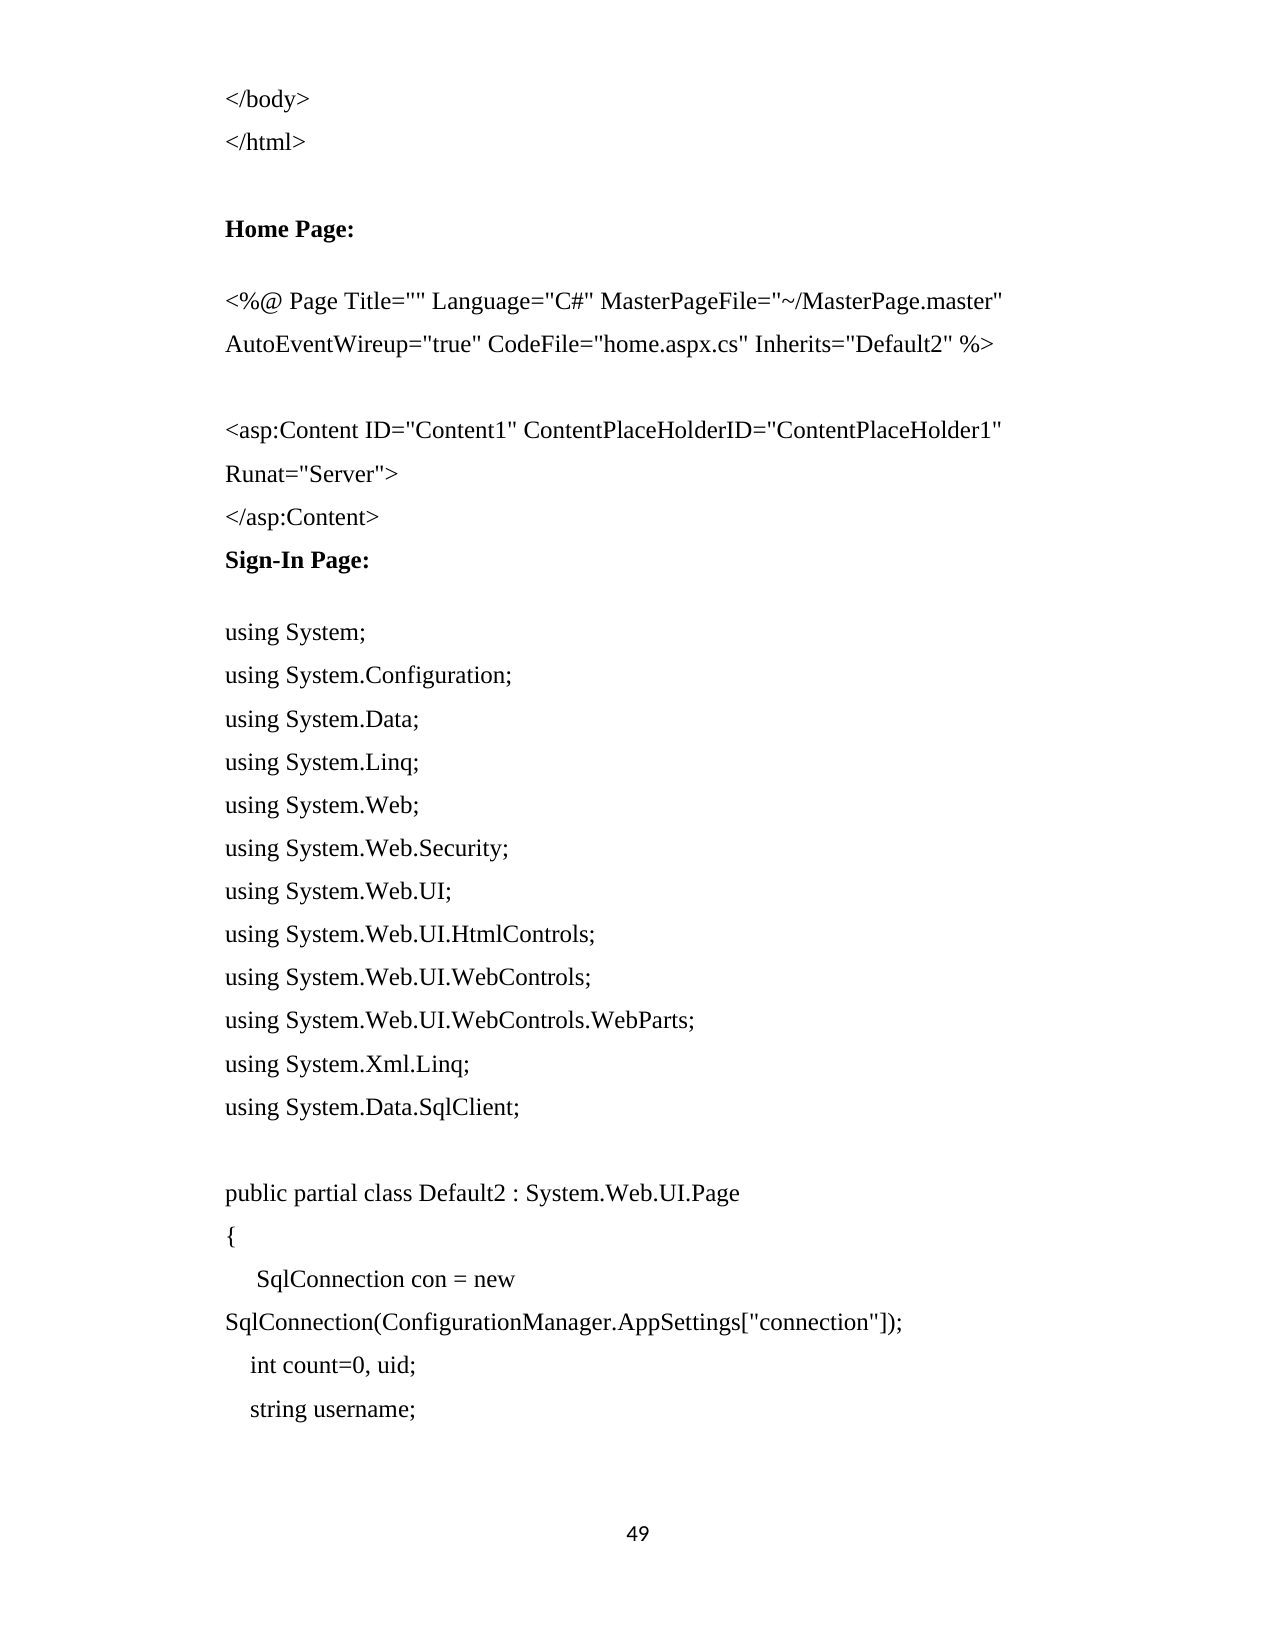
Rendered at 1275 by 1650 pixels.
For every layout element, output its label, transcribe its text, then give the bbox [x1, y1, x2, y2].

text public partial class Default2 : System.Web.UI.Page [225, 1178, 1125, 1207]
text { [225, 1221, 1125, 1250]
text </asp:Content> [225, 502, 1125, 531]
text using System.Data.SqlClient; [225, 1092, 1125, 1121]
text using System.Linq; [225, 747, 1125, 776]
text using System.Web; [225, 790, 1125, 819]
text using System.Web.UI; [225, 876, 1125, 905]
text <asp:Content ID="Content1" ContentPlaceHolderID="ContentPlaceHolder1" Runat="Server"> [225, 416, 1125, 487]
text Home Page: [225, 214, 1125, 242]
text </html> [225, 127, 1125, 156]
text using System; [225, 617, 1125, 646]
text using System.Web.UI.HtmlControls; [225, 919, 1125, 948]
text using System.Data; [225, 704, 1125, 732]
text using System.Configuration; [225, 661, 1125, 689]
text using System.Xml.Linq; [225, 1049, 1125, 1077]
text <%@ Page Title="" Language="C#" MasterPageFile="~/MasterPage.master" AutoEventWireup="true" CodeFile="home.aspx.cs" Inherits="Default2" %> [225, 286, 1125, 358]
text using System.Web.UI.WebControls.WebParts; [225, 1006, 1125, 1034]
text </body> [225, 84, 1125, 113]
text string username; [225, 1394, 1125, 1422]
text Sign-In Page: [225, 545, 1125, 574]
text int count=0, uid; [225, 1351, 1125, 1379]
text using System.Web.Security; [225, 833, 1125, 862]
text SqlConnection con = new SqlConnection(ConfigurationManager.AppSettings["connection"]); [225, 1264, 1125, 1336]
text using System.Web.UI.WebControls; [225, 962, 1125, 991]
